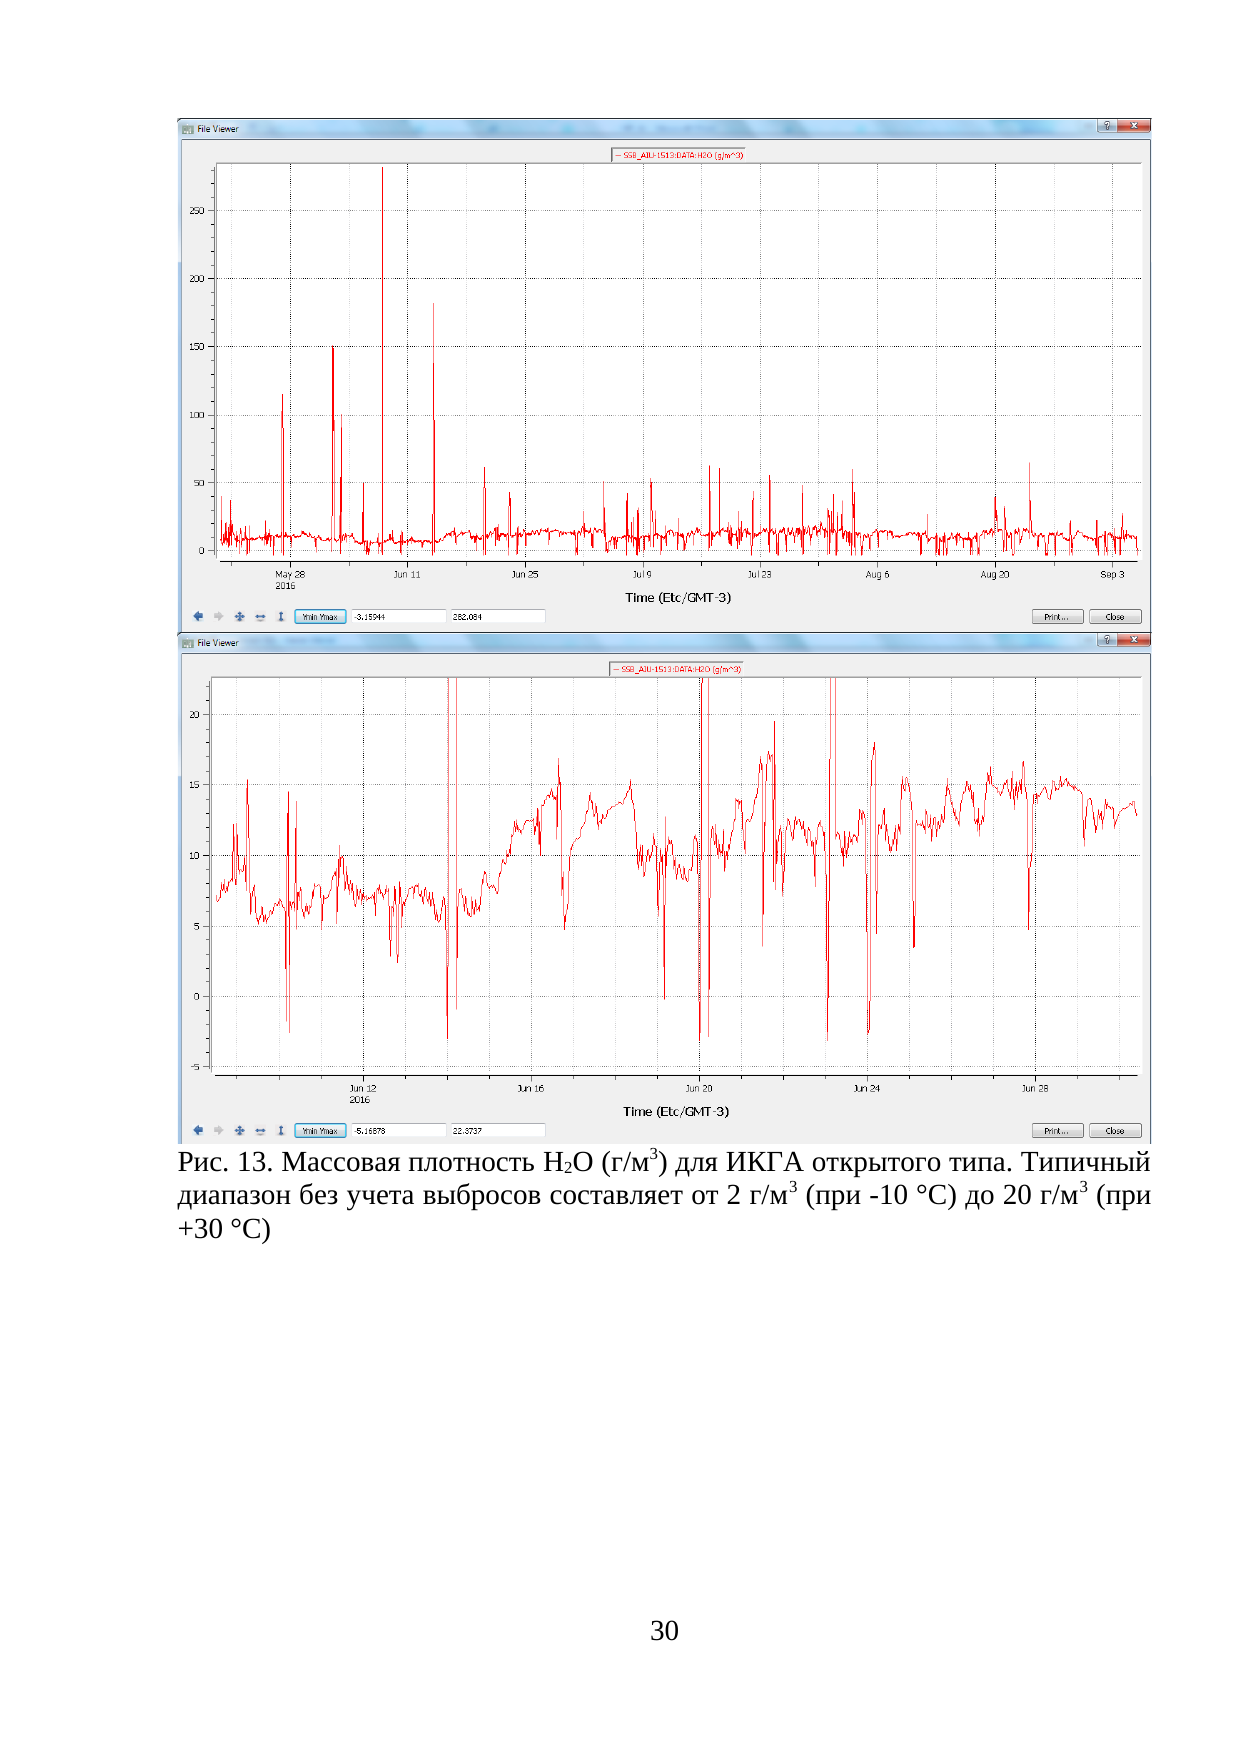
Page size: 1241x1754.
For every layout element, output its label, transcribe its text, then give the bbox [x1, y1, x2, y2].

text Рис. 13. Массовая плотность H2O (г/м3) для ИКГА открытого типа. Типичный диапазон без учета выбросов составляет от 2 г/м3 (при -10 °С) до 20 г/м3 (при +30 °С) [177, 1144, 1152, 1244]
picture [177, 118, 1152, 1144]
